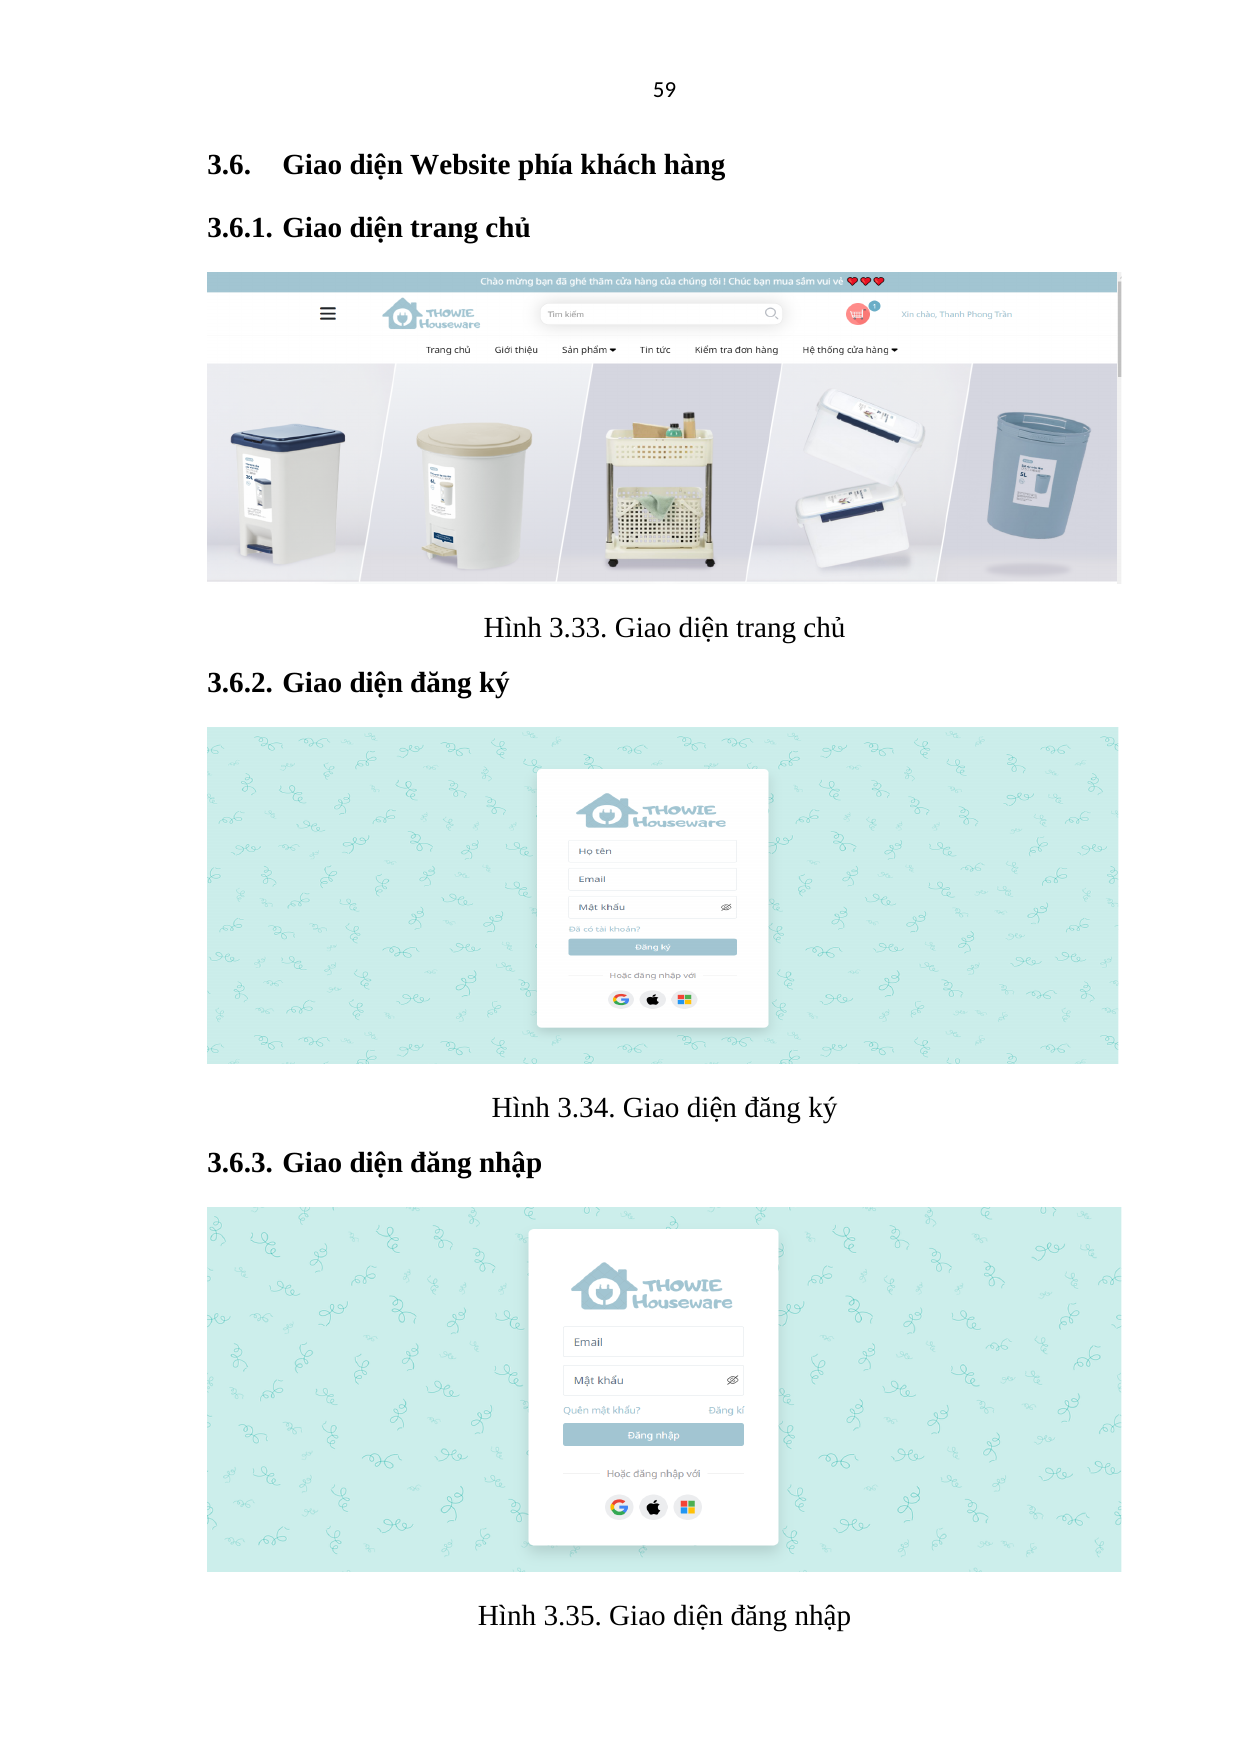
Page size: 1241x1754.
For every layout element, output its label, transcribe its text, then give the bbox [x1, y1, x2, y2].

subtitle Giao diện đăng nhập [207, 1145, 1122, 1178]
picture [207, 272, 1122, 584]
picture [207, 727, 1119, 1064]
subtitle Giao diện trang chủ [207, 210, 1122, 243]
subtitle Giao diện Website phía khách hàng [207, 147, 1122, 181]
picture [207, 1207, 1122, 1572]
subtitle Giao diện đăng ký [207, 665, 1122, 698]
